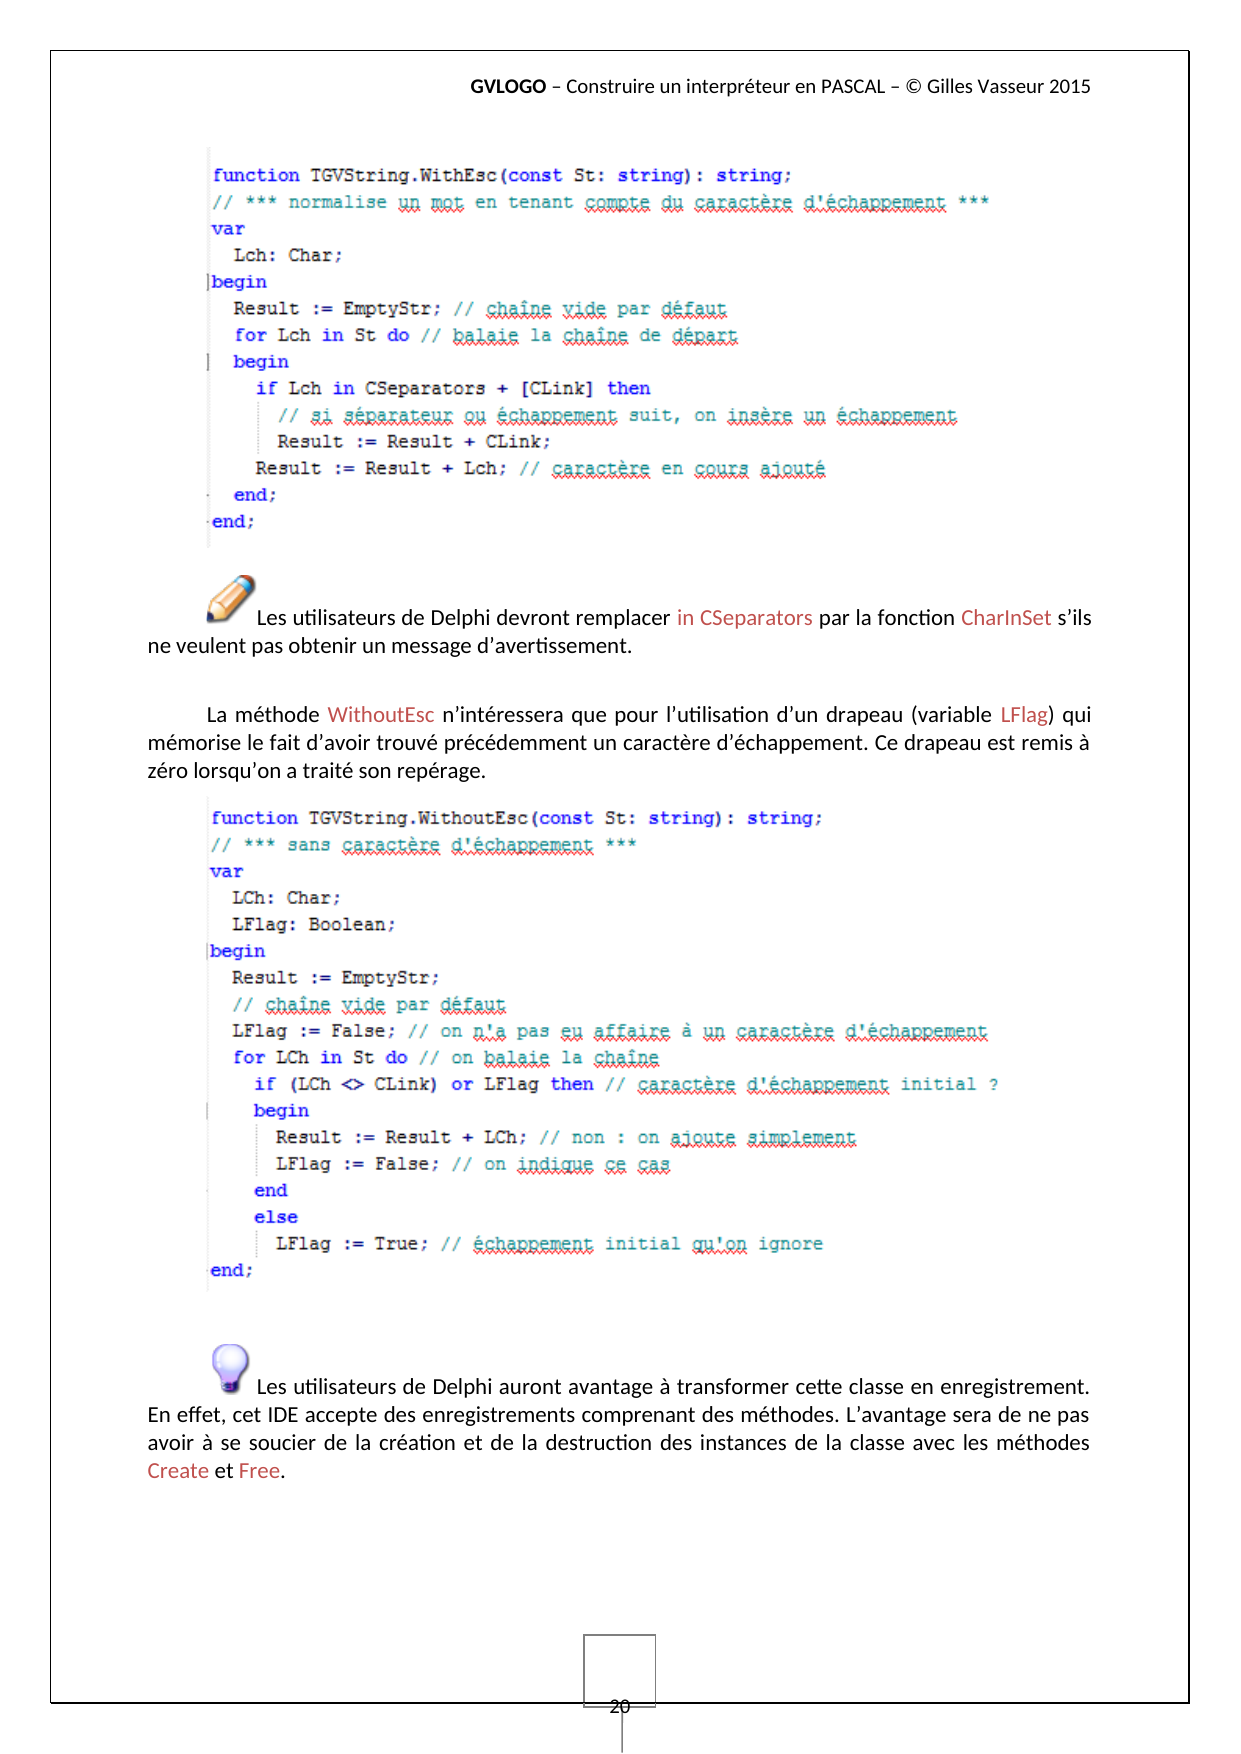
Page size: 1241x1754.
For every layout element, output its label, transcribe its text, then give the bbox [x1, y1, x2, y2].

picture [206, 575, 257, 626]
text La méthode WithoutEsc n’intéressera que pour l’utilisation d’un drapeau (variable LFlag) qui mémorise le fait d’avoir trouvé précédemment un caractère d’échappement. Ce drapeau est remis à zéro lorsqu’on a traité son repérage. [147, 700, 1092, 784]
text Les utilisateurs de Delphi devront remplacer in CSeparators par la fonction CharInSet s’ils ne veulent pas obtenir un message d’avertissement. [147, 576, 1092, 659]
picture [206, 1344, 257, 1395]
picture [206, 796, 1046, 1292]
text Les utilisateurs de Delphi auront avantage à transformer cette classe en enregistrement. En effet, cet IDE accepte des enregistrements comprenant des méthodes. L’avantage sera de ne pas avoir à se soucier de la création et de la destruction des instances de la classe avec les méthodes Create et Free. [147, 1345, 1092, 1484]
picture [206, 147, 1017, 548]
